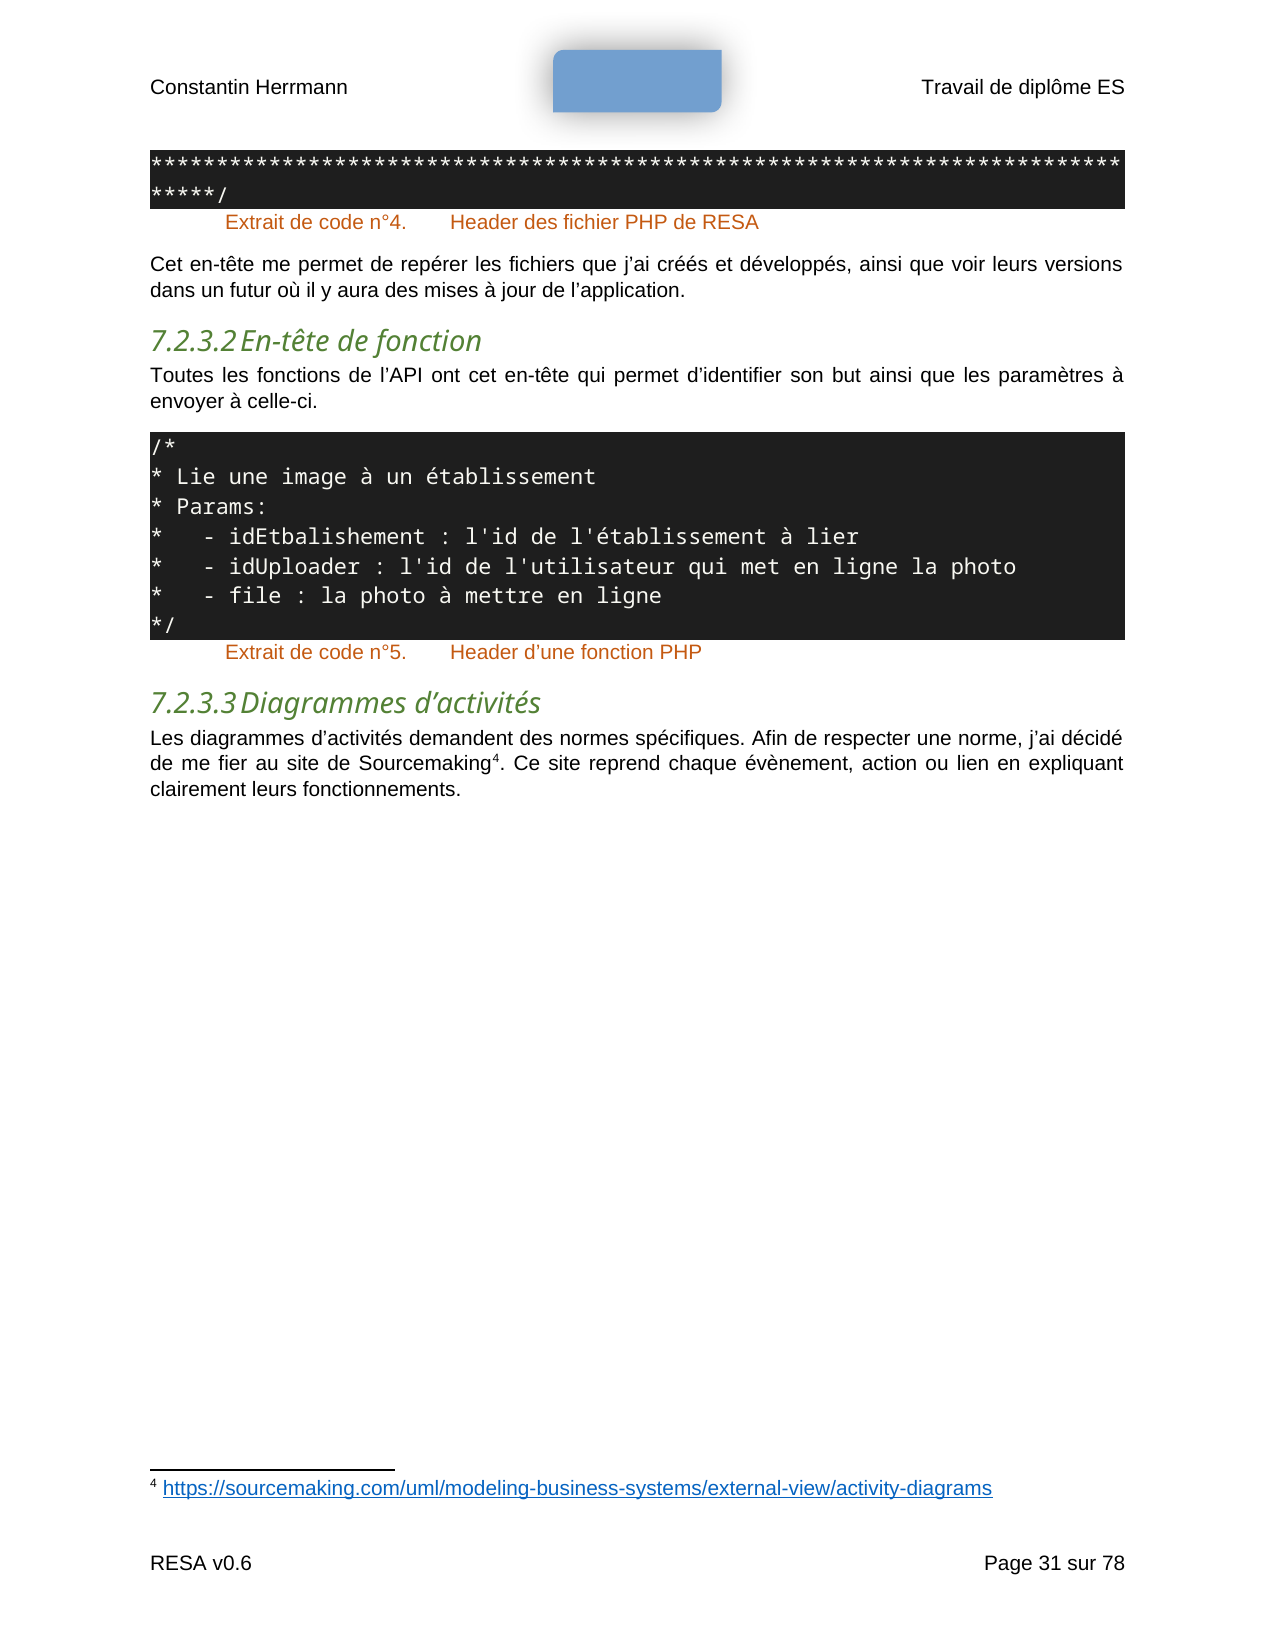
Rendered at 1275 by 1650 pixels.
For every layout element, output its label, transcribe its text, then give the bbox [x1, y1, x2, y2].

text * Lie une image à un établissement [150, 461, 1125, 491]
text * - idUploader : l'id de l'utilisateur qui met en ligne la photo [150, 551, 1125, 581]
text * Params: [150, 491, 1125, 521]
text *******************************************************************************/ [150, 150, 1125, 209]
text Toutes les fonctions de l’API ont cet en-tête qui permet d’identifier son but ainsi que les paramètres à envoyer à celle-ci. [150, 363, 1125, 413]
text * - file : la photo à mettre en ligne [150, 581, 1125, 610]
text Header d’une fonction PHP [225, 640, 1125, 664]
text * - idEtbalishement : l'id de l'établissement à lier [150, 521, 1125, 551]
text Cet en-tête me permet de repérer les fichiers que j’ai créés et développés, ainsi que voir leurs versions dans un futur où il y aura des mises à jour de l’application. [150, 252, 1125, 302]
subtitle En-tête de fonction [150, 320, 1125, 360]
text Header des fichier PHP de RESA [225, 209, 1125, 233]
text */ [150, 610, 1125, 640]
subtitle Diagrammes d’activités [150, 683, 1125, 722]
text Les diagrammes d’activités demandent des normes spécifiques. Afin de respecter une norme, j’ai décidé de me fier au site de Sourcemaking. Ce site reprend chaque évènement, action ou lien en expliquant clairement leurs fonctionnements. [150, 725, 1125, 801]
text /* [150, 432, 1125, 461]
